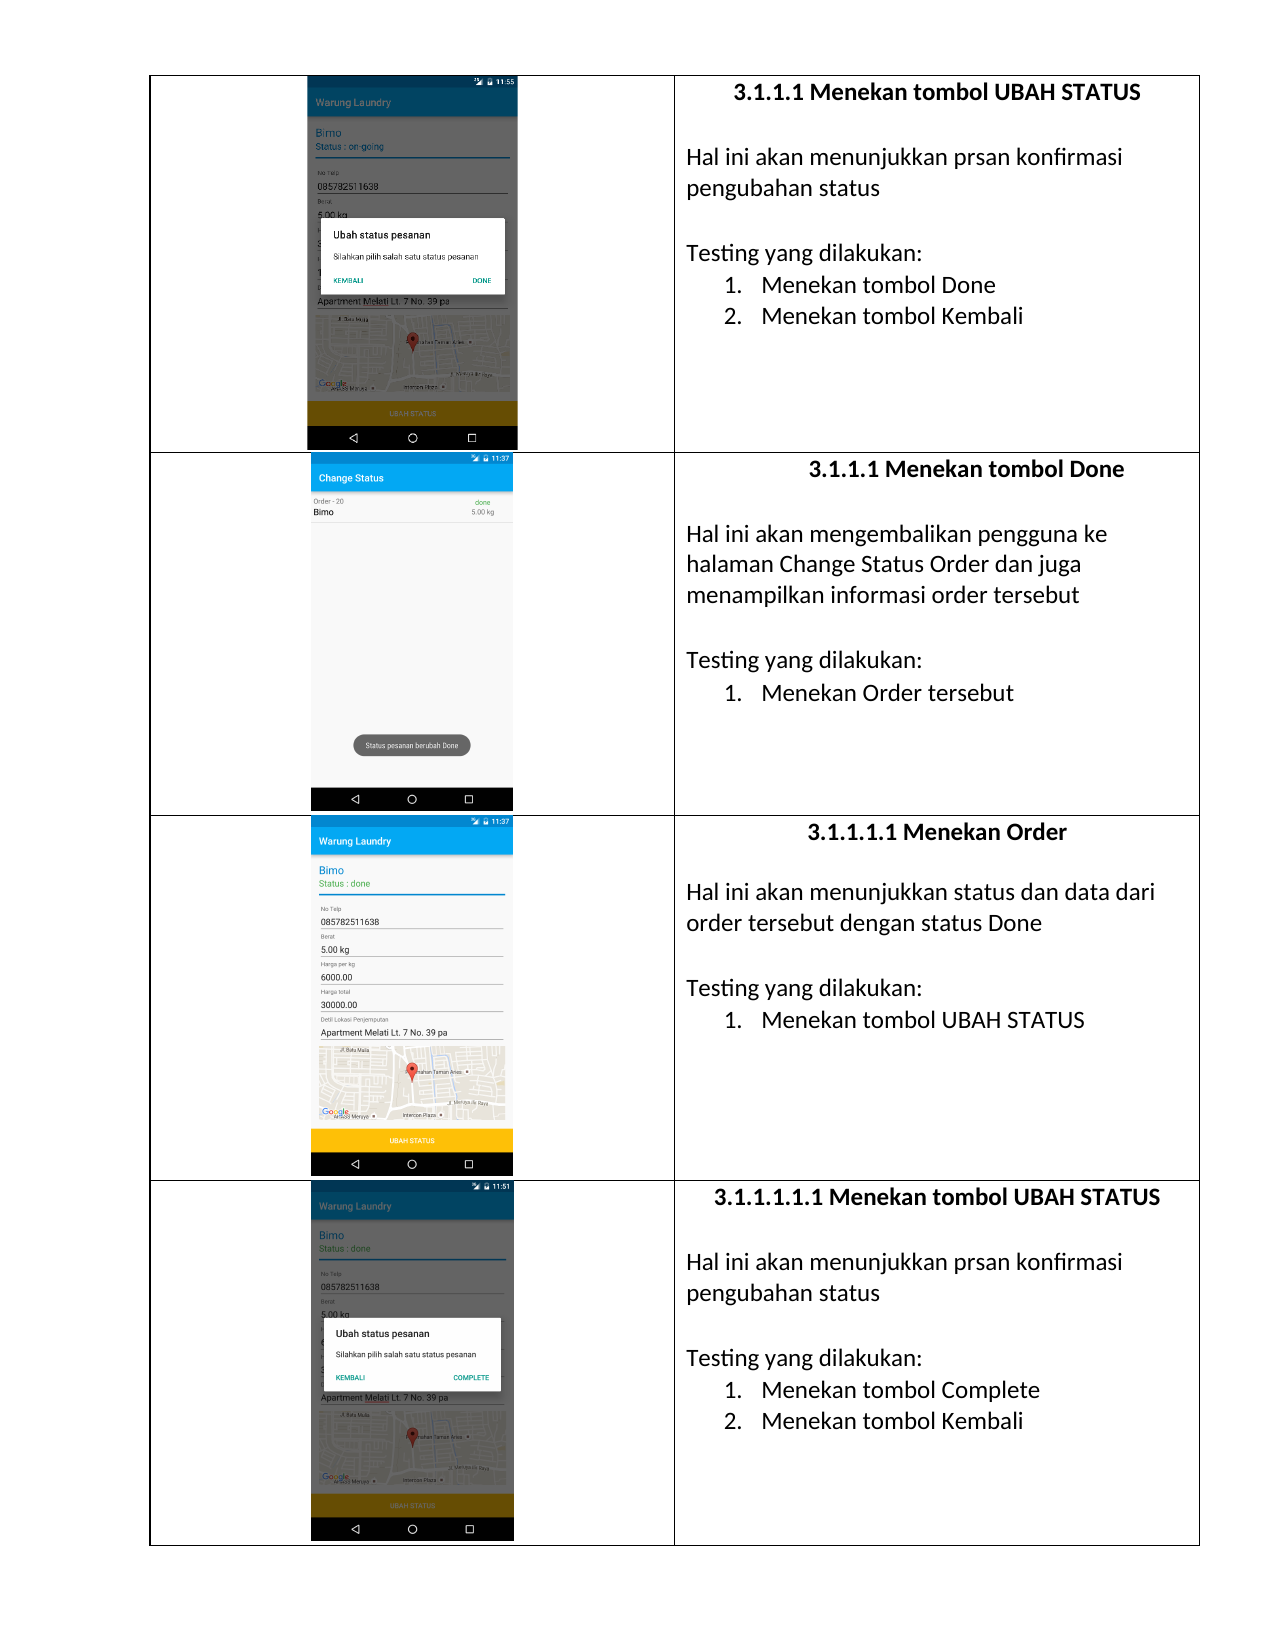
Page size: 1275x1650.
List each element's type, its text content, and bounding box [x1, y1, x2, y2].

table_cell 3.1.1.1.1.1 Menekan tombol UBAH STATUS Hal ini akan menunjukkan prsan konfirmasi pengubahan status Testing yang dilakukan: Menekan tombol Complete Menekan tombol Kembali [675, 1181, 1199, 1545]
picture [311, 855, 513, 1176]
picture [311, 1220, 514, 1541]
picture [311, 815, 513, 826]
picture [307, 117, 518, 450]
table_cell [151, 76, 674, 452]
table_cell 3.1.1.1 Menekan tombol UBAH STATUS Hal ini akan menunjukkan prsan konfirmasi pengubahan status Testing yang dilakukan: Menekan tombol Done Menekan tombol Kembali [675, 76, 1199, 452]
table_cell [151, 816, 674, 1180]
picture [311, 1180, 514, 1191]
table_cell [151, 453, 674, 814]
picture [311, 452, 513, 462]
picture [311, 492, 513, 811]
table_cell [151, 1181, 674, 1545]
table_cell 3.1.1.1 Menekan tombol Done Hal ini akan mengembalikan pengguna ke halaman Change Status Order dan juga menampilkan informasi order tersebut Testing yang dilakukan: Menekan Order tersebut [675, 453, 1199, 814]
picture [307, 76, 518, 86]
table_cell 3.1.1.1.1 Menekan Order Hal ini akan menunjukkan status dan data dari order tersebut dengan status Done Testing yang dilakukan: Menekan tombol UBAH STATUS [675, 816, 1199, 1180]
